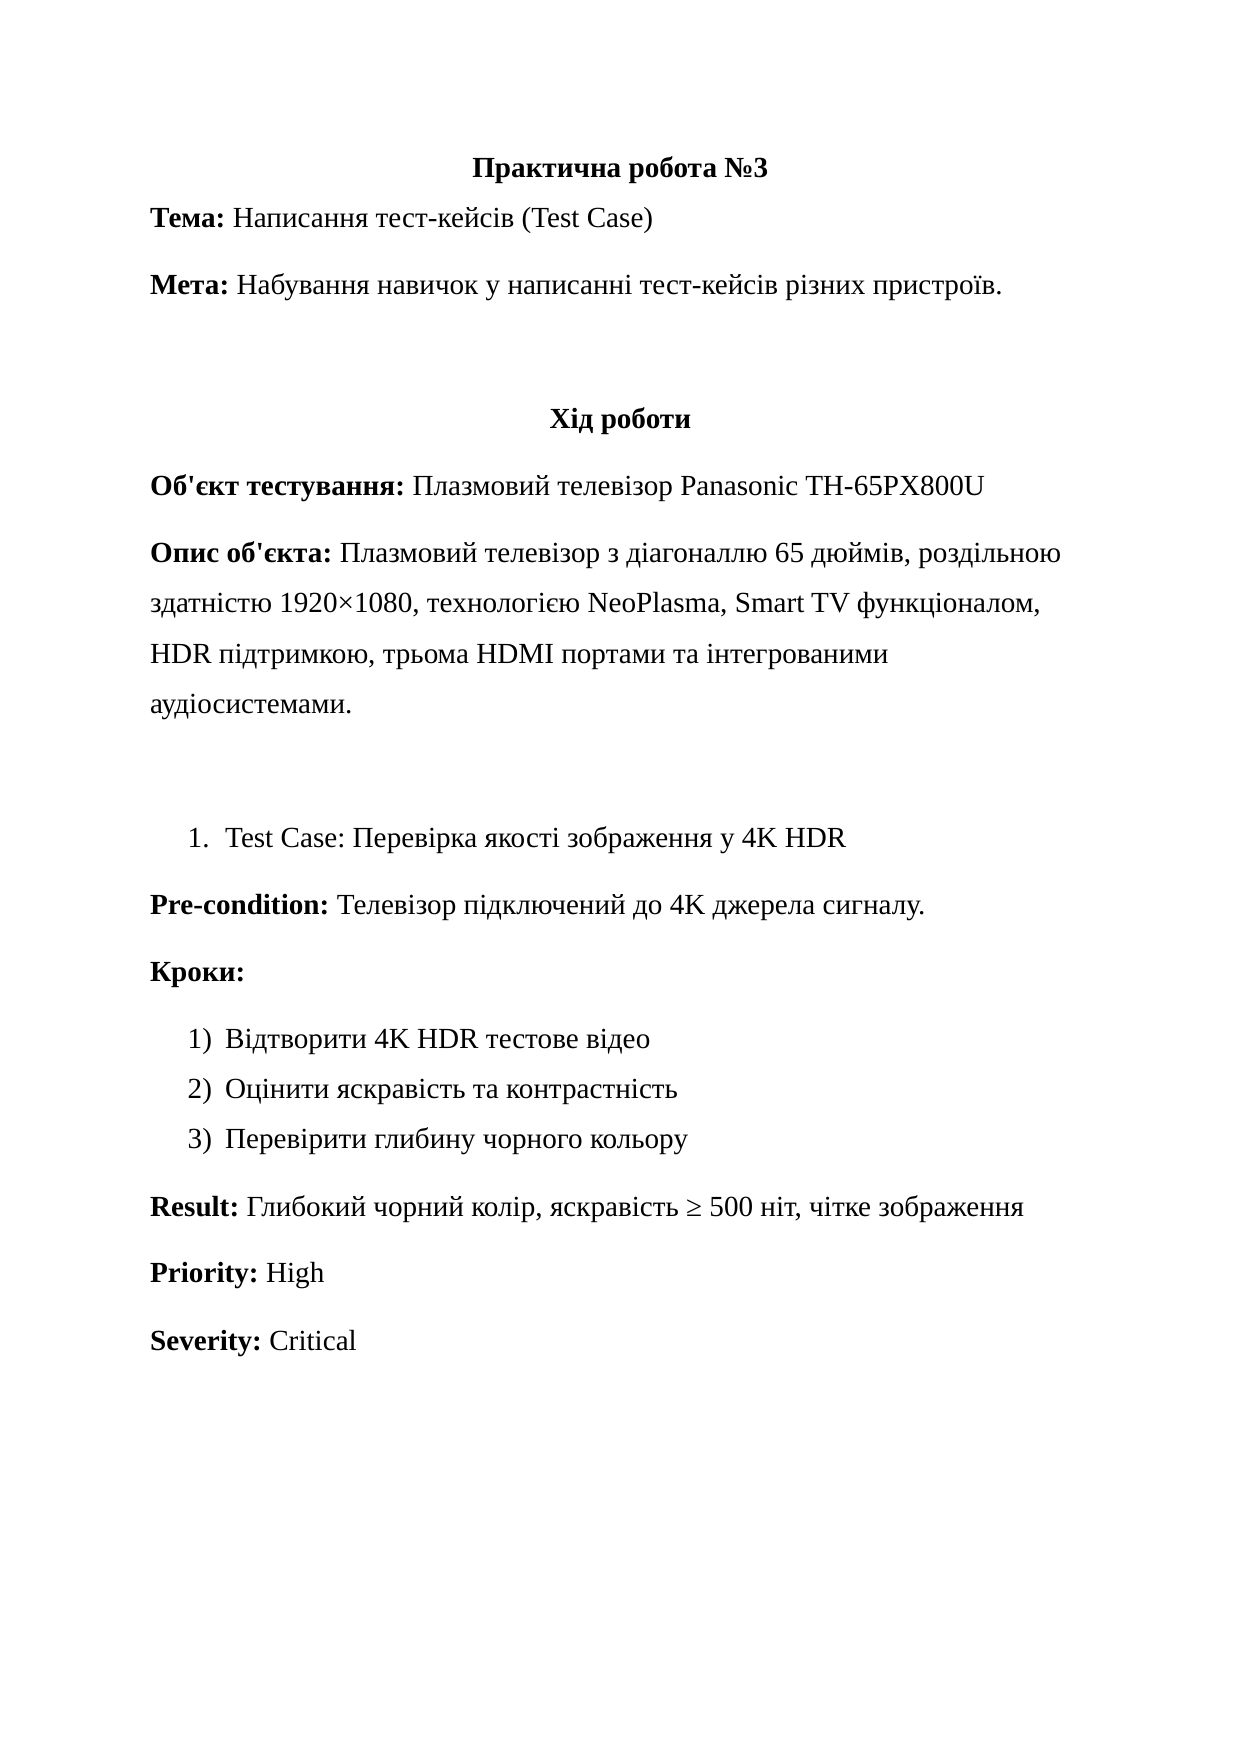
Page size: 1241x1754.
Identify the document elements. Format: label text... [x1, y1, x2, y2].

text Тема: Написання тест-кейсів (Test Case) [150, 200, 1090, 234]
text Priority: High [150, 1256, 1090, 1289]
text Кроки: [150, 954, 1090, 988]
text Result: Глибокий чорний колір, яскравість ≥ 500 ніт, чітке зображення [150, 1189, 1090, 1222]
text Хід роботи [150, 401, 1090, 435]
text Практична робота №3 [150, 150, 1090, 183]
list Перевірити глибину чорного кольору [187, 1122, 1090, 1155]
list Відтворити 4K HDR тестове відео [187, 1021, 1090, 1054]
text Pre-condition: Телевізор підключений до 4K джерела сигналу. [150, 887, 1090, 921]
list Оцінити яскравість та контрастність [187, 1071, 1090, 1105]
text Опис об'єкта: Плазмовий телевізор з діагоналлю 65 дюймів, роздільною здатністю 1920×1080, технологією NeoPlasma, Smart TV функціоналом, HDR підтримкою, трьома HDMI портами та інтегрованими аудіосистемами. [150, 535, 1090, 720]
text Мета: Набування навичок у написанні тест-кейсів різних пристроїв. [150, 267, 1090, 301]
text Об'єкт тестування: Плазмовий телевізор Panasonic TH-65PX800U [150, 468, 1090, 502]
text Severity: Critical [150, 1323, 1090, 1356]
list Test Case: Перевірка якості зображення у 4K HDR [187, 820, 1090, 854]
